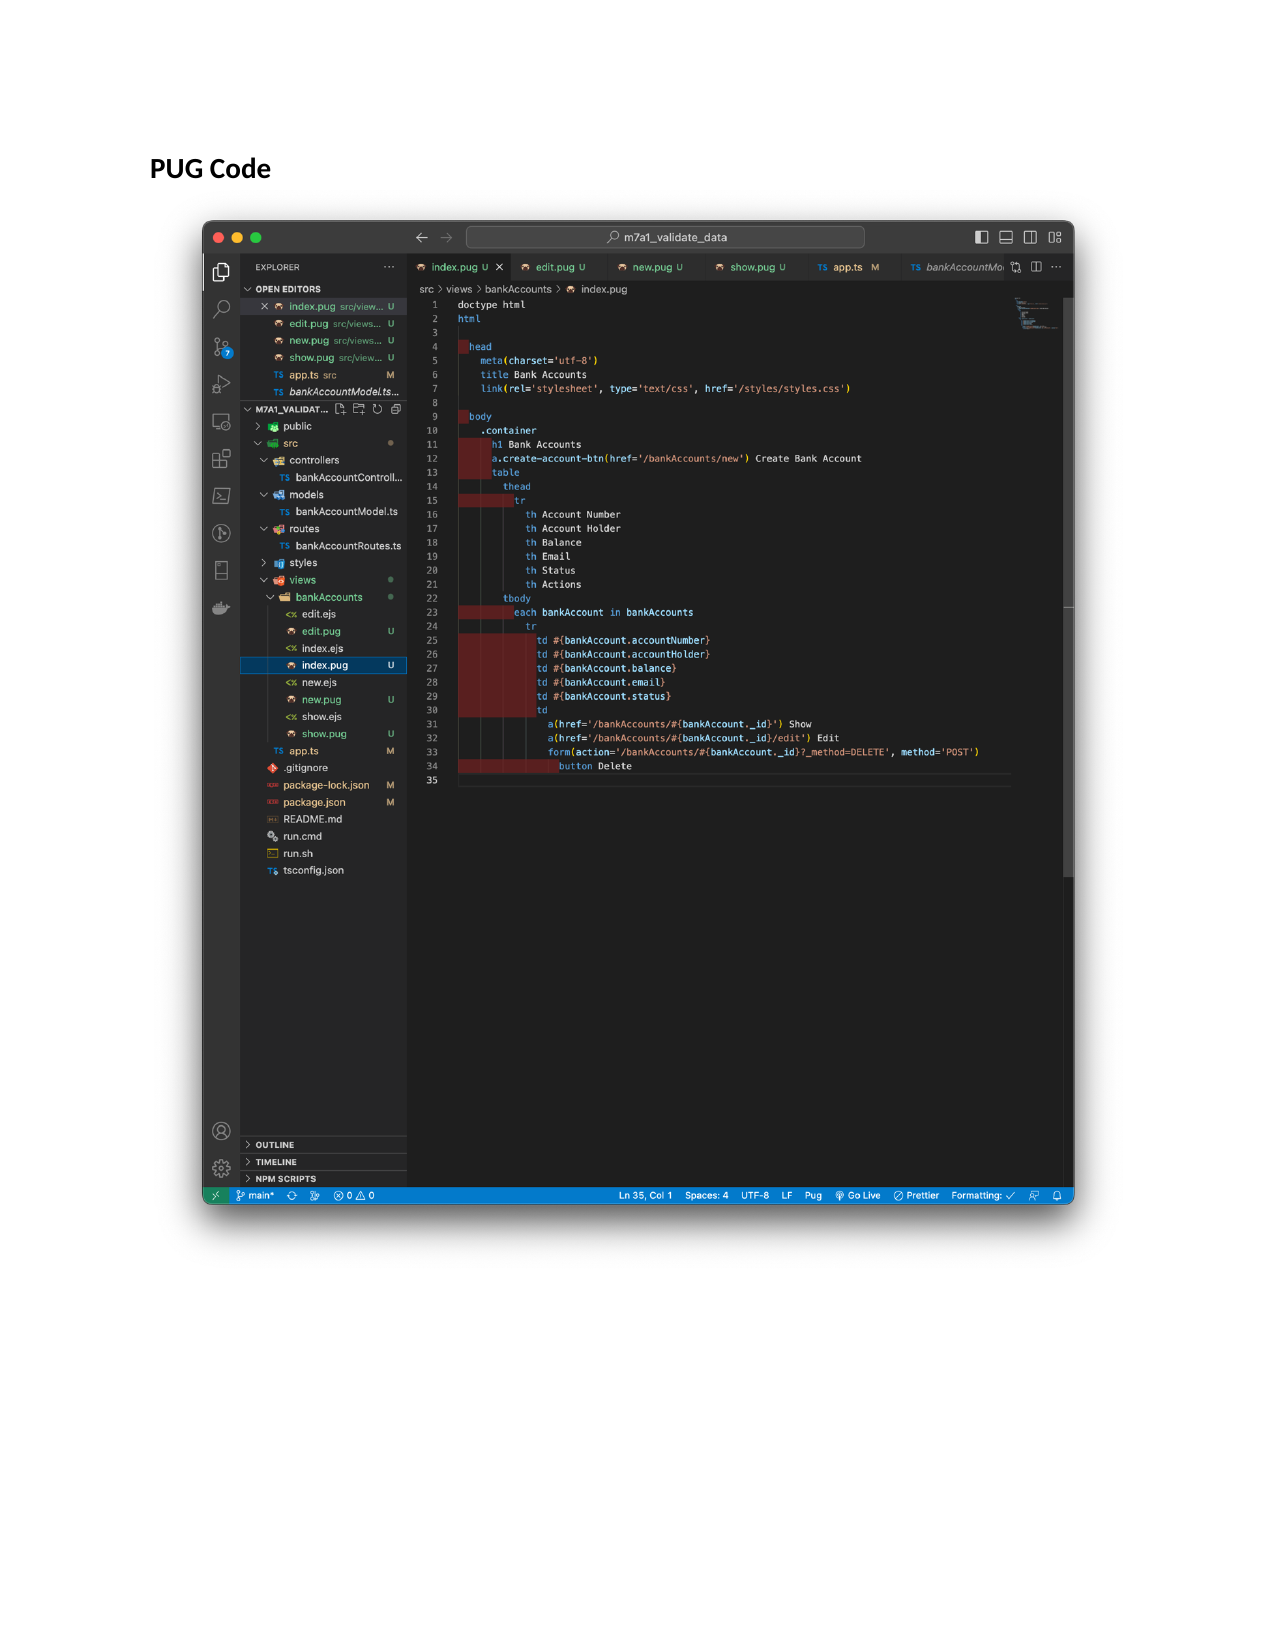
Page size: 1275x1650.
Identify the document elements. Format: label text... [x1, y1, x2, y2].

picture [150, 185, 1125, 1273]
text PUG Code [150, 150, 1125, 185]
